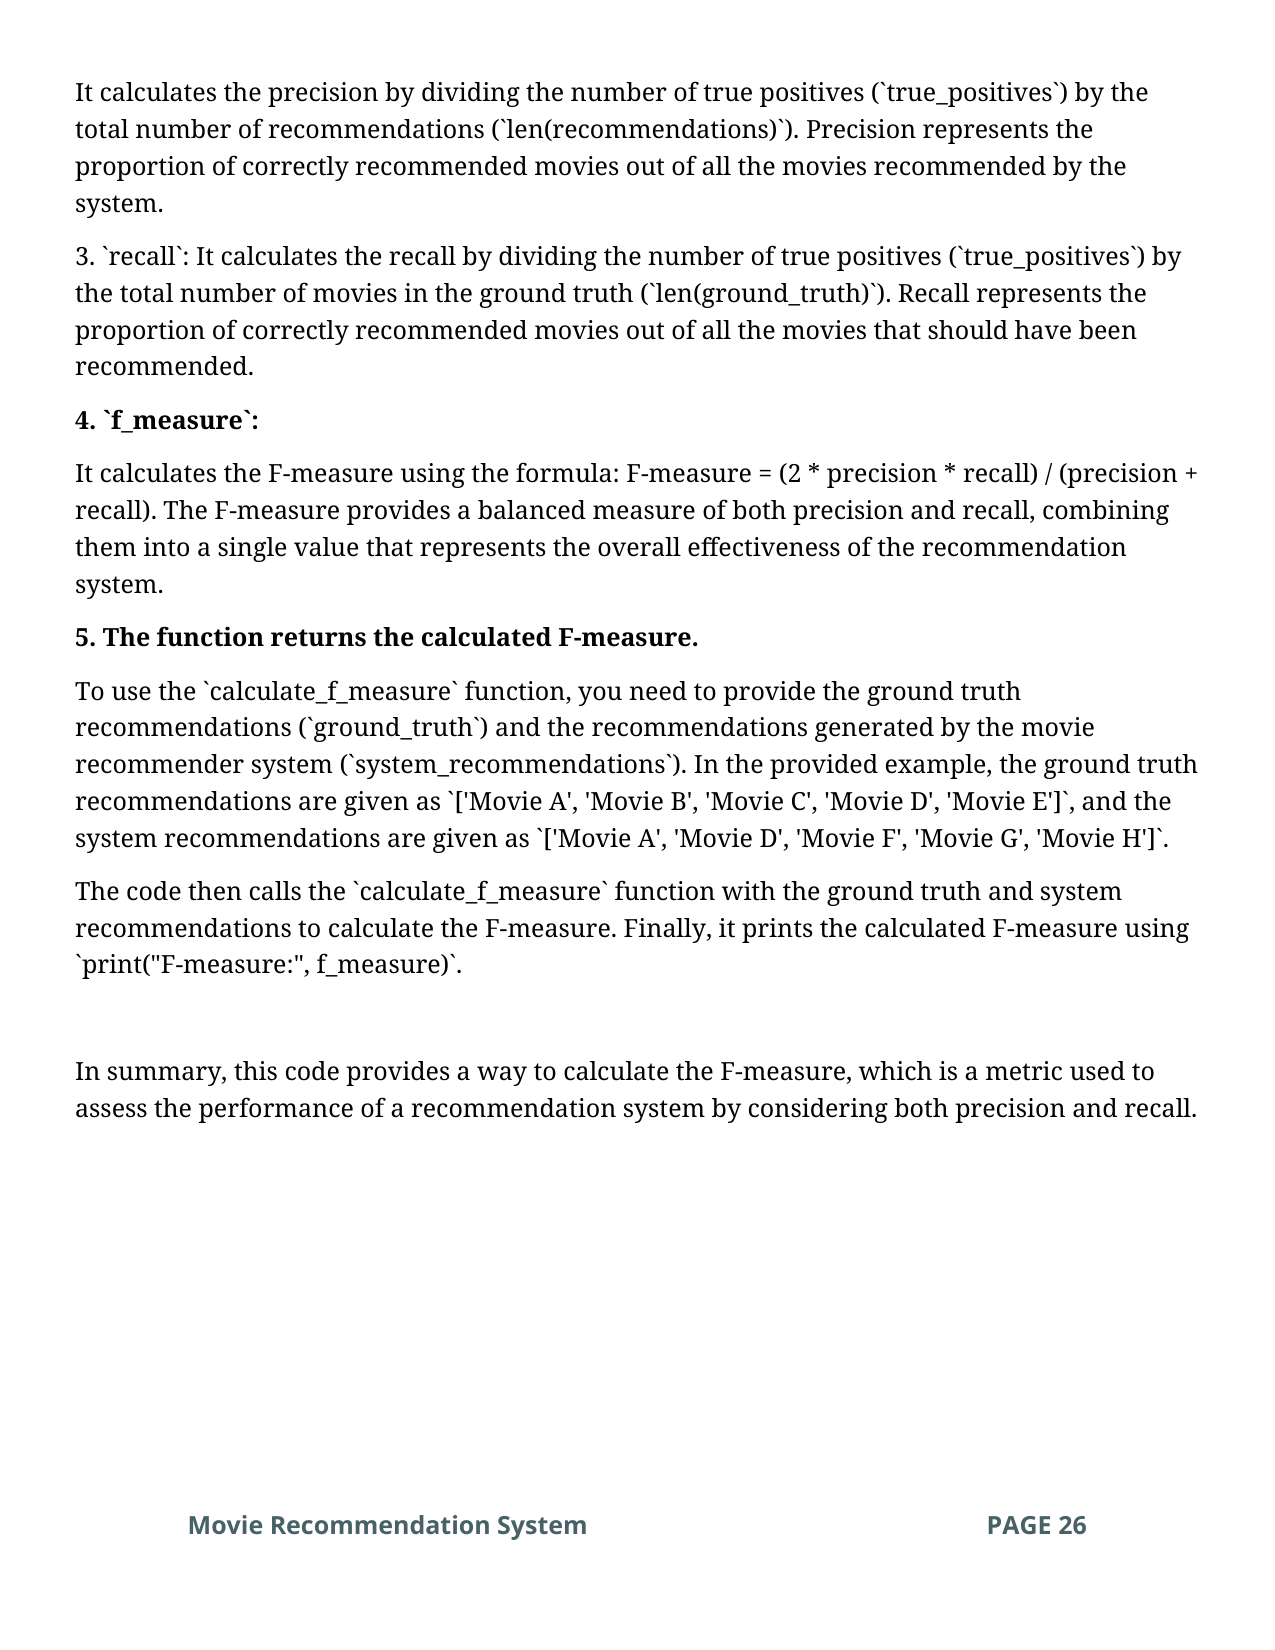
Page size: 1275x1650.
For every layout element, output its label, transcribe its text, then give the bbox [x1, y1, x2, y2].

text It calculates the precision by dividing the number of true positives (`true_positives`) by the total number of recommendations (`len(recommendations)`). Precision represents the proportion of correctly recommended movies out of all the movies recommended by the system. [75, 75, 1200, 219]
text 4. `f_measure`: [75, 402, 1200, 437]
text The code then calls the `calculate_f_measure` function with the ground truth and system recommendations to calculate the F-measure. Finally, it prints the calculated F-measure using `print("F-measure:", f_measure)`. [75, 874, 1200, 981]
text To use the `calculate_f_measure` function, you need to provide the ground truth recommendations (`ground_truth`) and the recommendations generated by the movie recommender system (`system_recommendations`). In the provided example, the ground truth recommendations are given as `['Movie A', 'Movie B', 'Movie C', 'Movie D', 'Movie E']`, and the system recommendations are given as `['Movie A', 'Movie D', 'Movie F', 'Movie G', 'Movie H']`. [75, 673, 1200, 854]
text It calculates the F-measure using the formula: F-measure = (2 * precision * recall) / (precision + recall). The F-measure provides a balanced measure of both precision and recall, combining them into a single value that represents the overall effectiveness of the recommendation system. [75, 456, 1200, 600]
text 5. The function returns the calculated F-measure. [75, 620, 1200, 654]
text 3. `recall`: It calculates the recall by dividing the number of true positives (`true_positives`) by the total number of movies in the ground truth (`len(ground_truth)`). Recall represents the proportion of correctly recommended movies out of all the movies that should have been recommended. [75, 239, 1200, 383]
text In summary, this code provides a way to calculate the F-measure, which is a metric used to assess the performance of a recommendation system by considering both precision and recall. [75, 1054, 1200, 1125]
